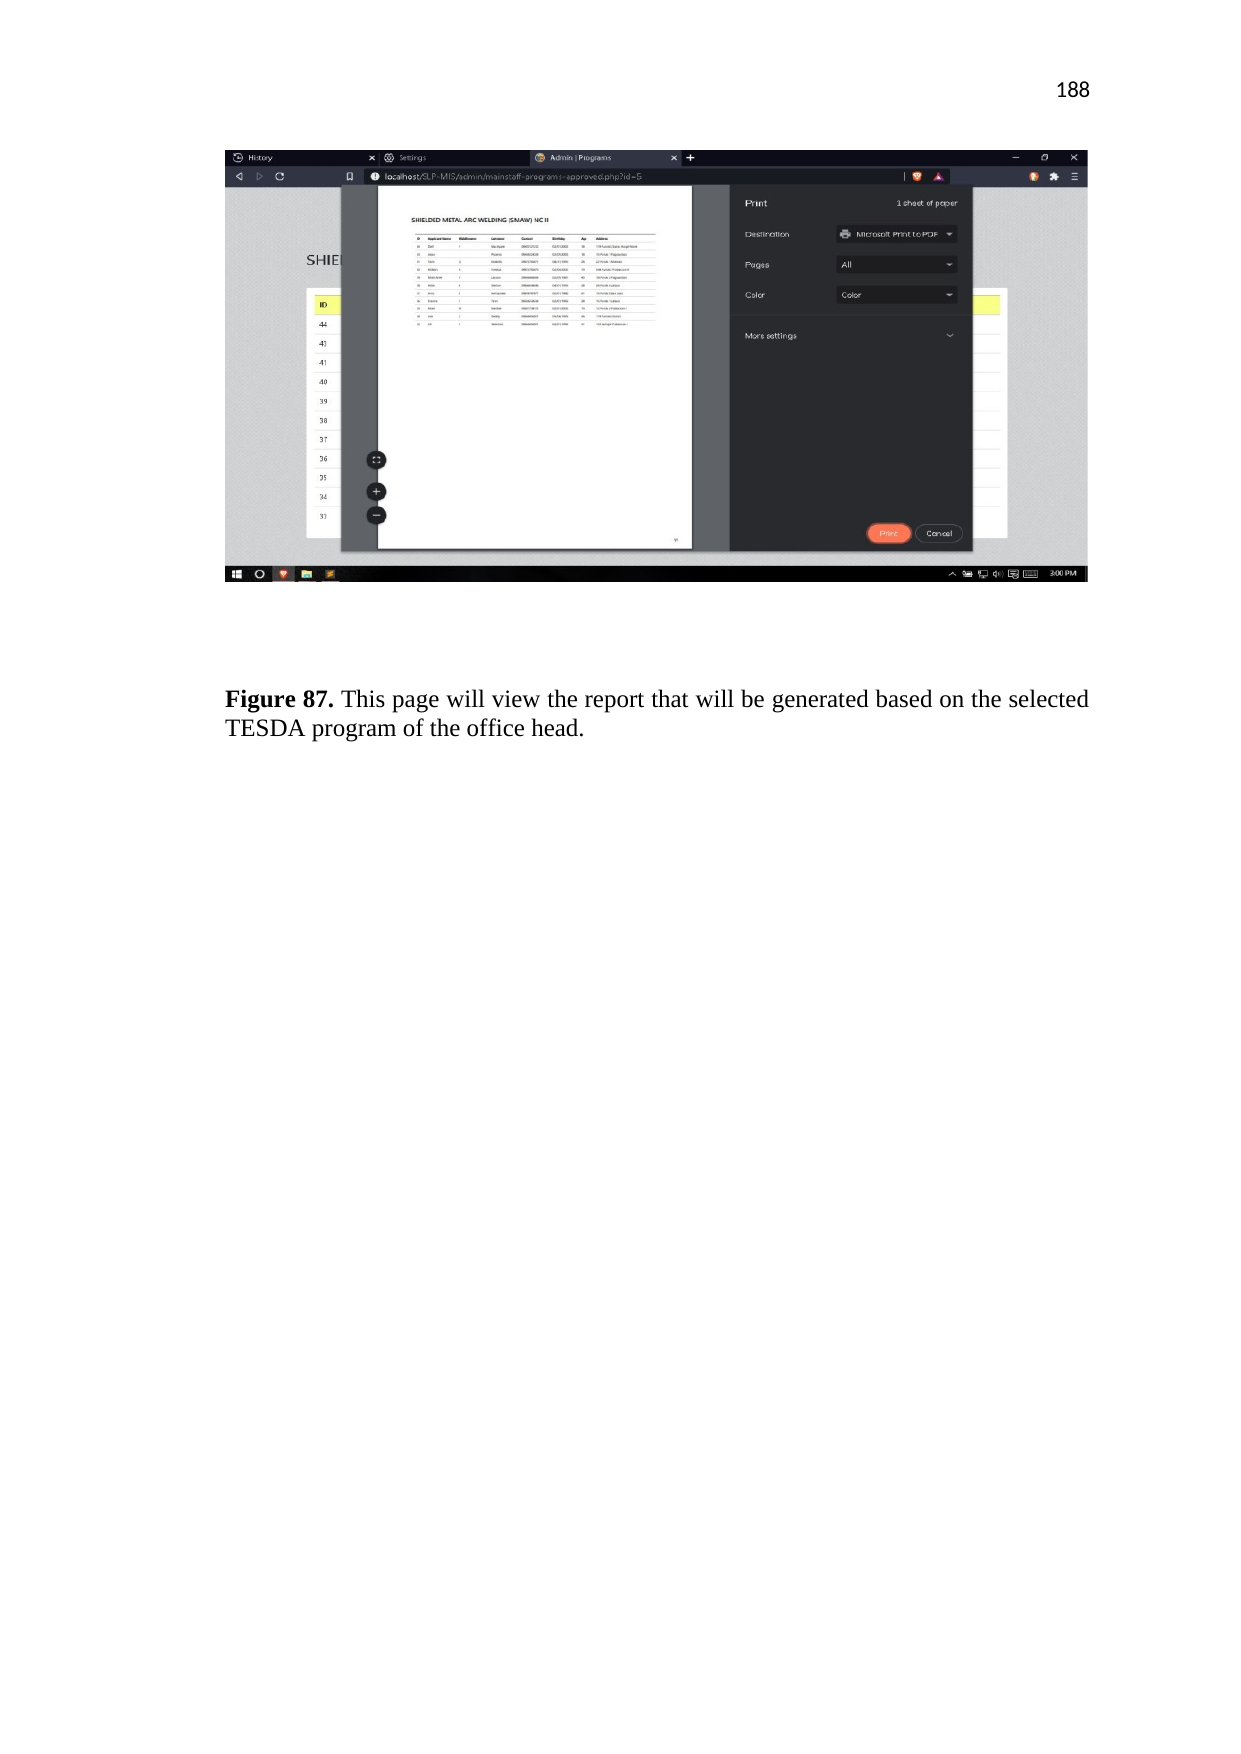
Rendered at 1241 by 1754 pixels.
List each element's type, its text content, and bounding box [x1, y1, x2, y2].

picture [225, 150, 1088, 582]
text Figure 87. This page will view the report that will be generated based on the selected TESDA program of the office head. [225, 684, 1090, 742]
